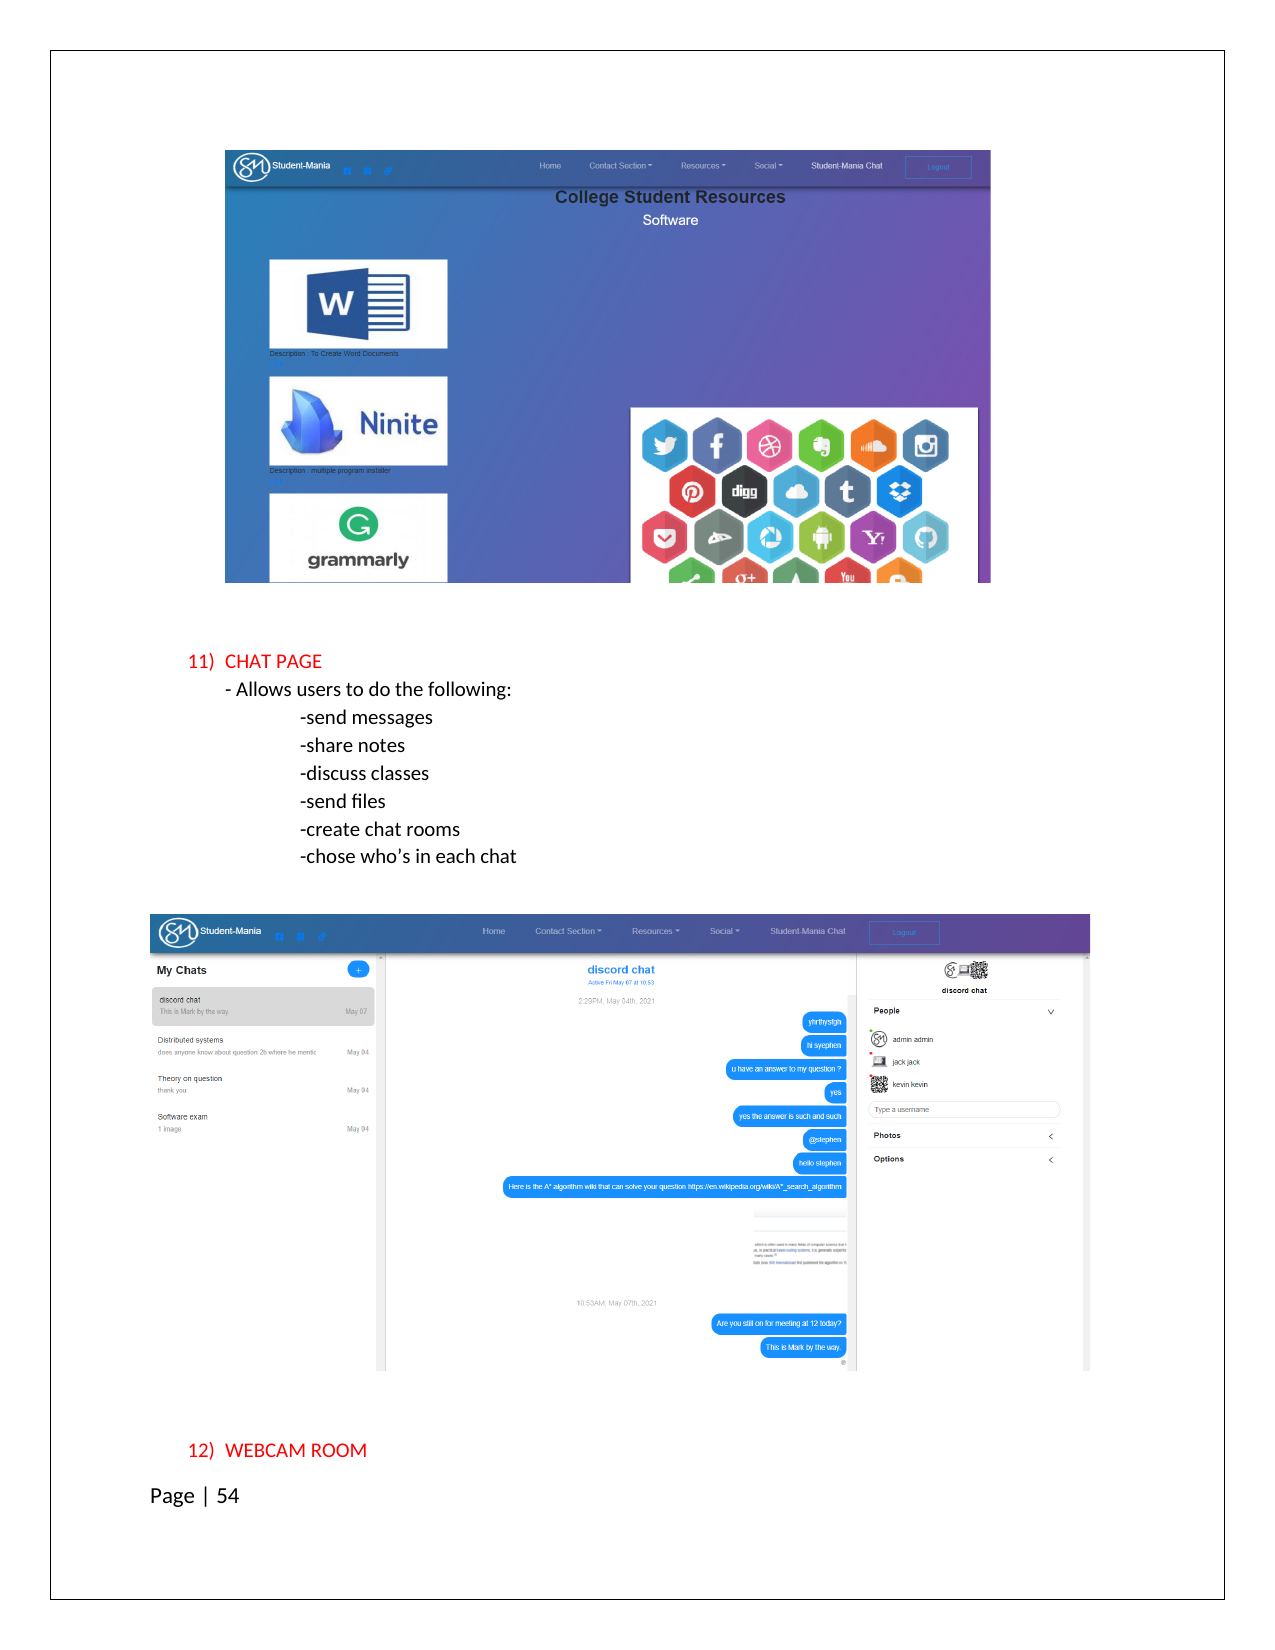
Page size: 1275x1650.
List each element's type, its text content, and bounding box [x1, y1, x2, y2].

list -send messages [300, 704, 1125, 729]
picture [150, 914, 1091, 1371]
list CHAT PAGE [187, 649, 1125, 674]
list - Allows users to do the following: [225, 676, 1125, 702]
list WEBCAM ROOM [187, 1437, 1125, 1462]
list -chose who’s in each chat [300, 844, 1125, 869]
list -discuss classes [300, 760, 1125, 785]
list -create chat rooms [300, 816, 1125, 841]
picture [225, 150, 991, 583]
list -share notes [300, 732, 1125, 757]
list -send files [300, 788, 1125, 813]
